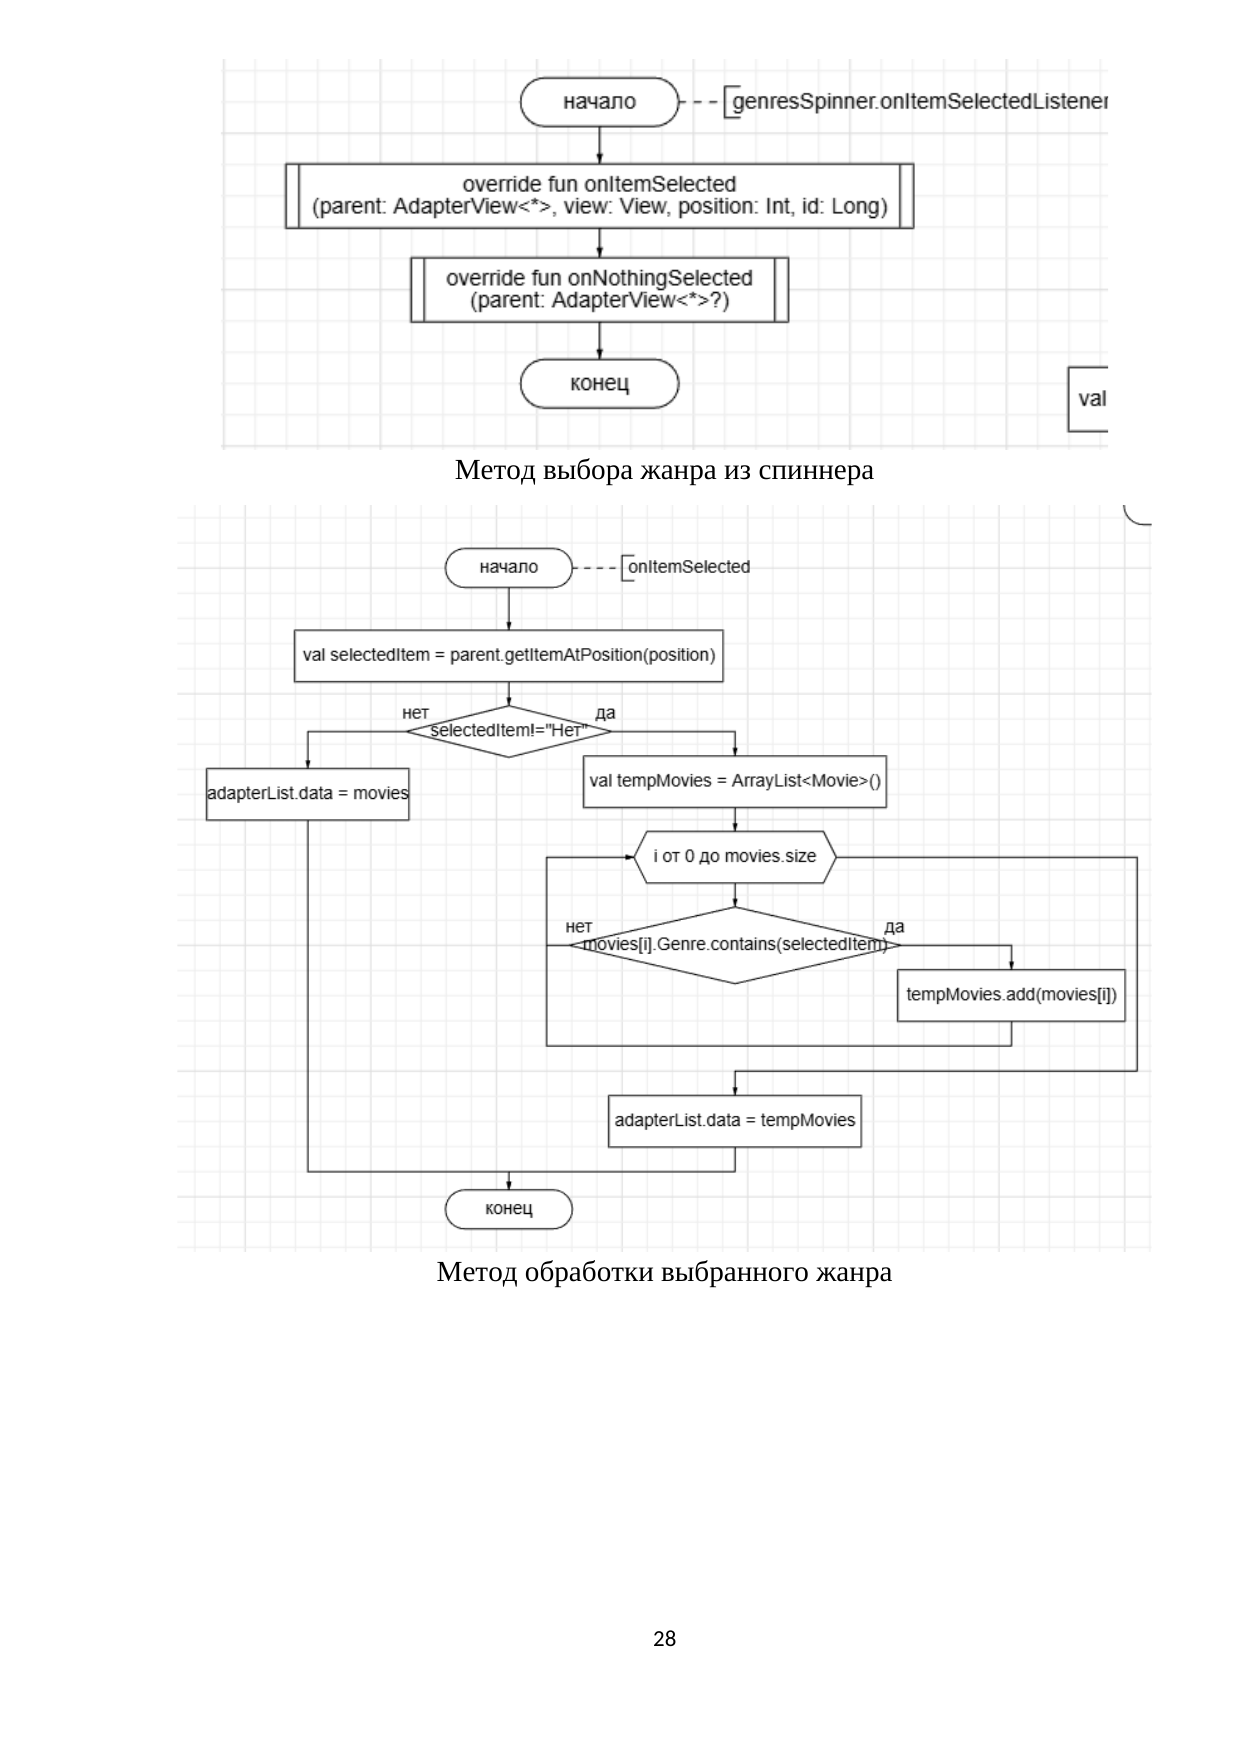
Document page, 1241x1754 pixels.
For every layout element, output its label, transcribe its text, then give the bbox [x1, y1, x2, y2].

picture [177, 505, 1152, 1252]
text Метод обработки выбранного жанра [177, 1252, 1152, 1287]
picture [220, 59, 1109, 450]
